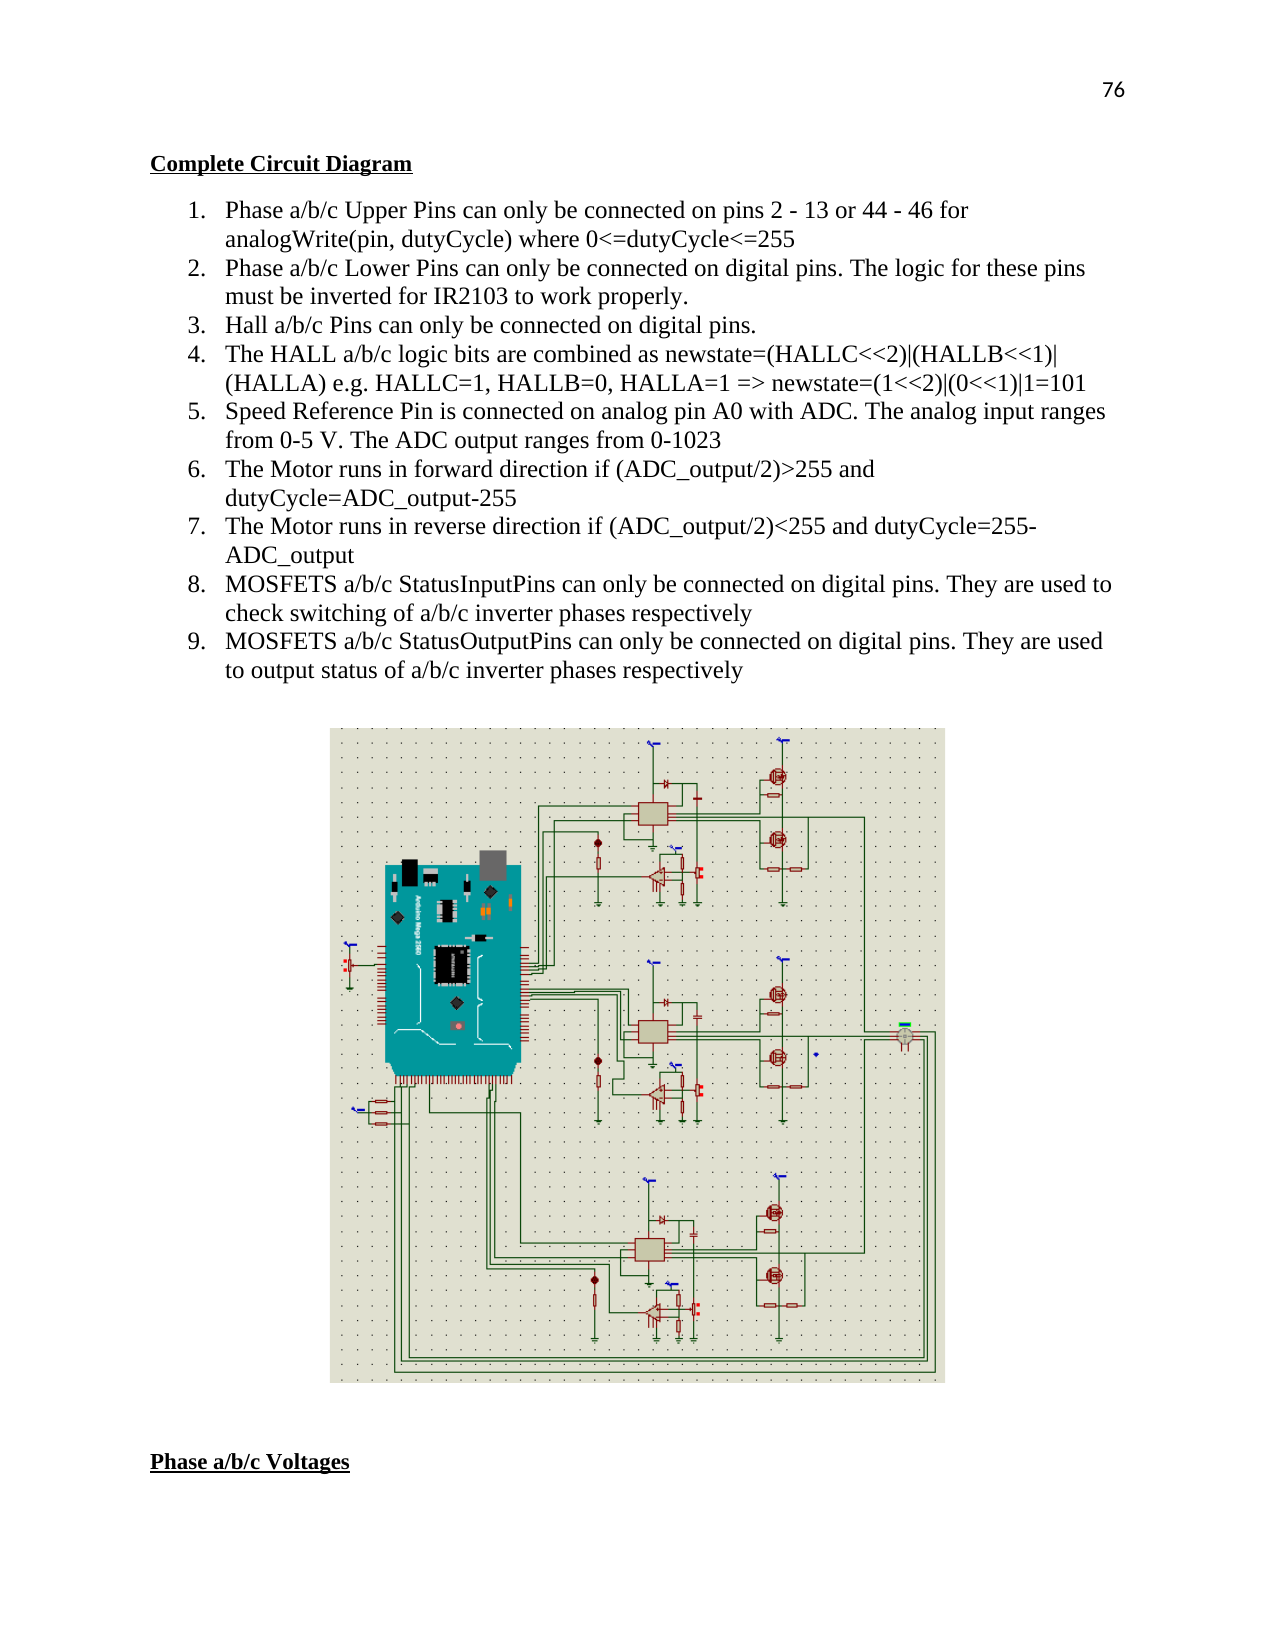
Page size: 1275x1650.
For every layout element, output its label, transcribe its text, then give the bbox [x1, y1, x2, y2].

list The Motor runs in forward direction if (ADC_output/2)>255 and dutyCycle=ADC_output-255 [187, 454, 1125, 511]
list Phase a/b/c Lower Pins can only be connected on digital pins. The logic for these pins must be inverted for IR2103 to work properly. [187, 253, 1125, 310]
list The HALL a/b/c logic bits are combined as newstate=(HALLC<<2)|(HALLB<<1)|(HALLA) e.g. HALLC=1, HALLB=0, HALLA=1 => newstate=(1<<2)|(0<<1)|1=101 [187, 339, 1125, 396]
text Complete Circuit Diagram [150, 150, 1125, 176]
list The Motor runs in reverse direction if (ADC_output/2)<255 and dutyCycle=255-ADC_output [187, 511, 1125, 569]
list Phase a/b/c Upper Pins can only be connected on pins 2 - 13 or 44 - 46 for analogWrite(pin, dutyCycle) where 0<=dutyCycle<=255 [187, 195, 1125, 253]
list MOSFETS a/b/c StatusOutputPins can only be connected on digital pins. They are used to output status of a/b/c inverter phases respectively [187, 626, 1125, 684]
text Phase a/b/c Voltages [150, 1448, 1125, 1475]
list Speed Reference Pin is connected on analog pin A0 with ADC. The analog input ranges from 0-5 V. The ADC output ranges from 0-1023 [187, 396, 1125, 454]
list Hall a/b/c Pins can only be connected on digital pins. [187, 310, 1125, 339]
list MOSFETS a/b/c StatusInputPins can only be connected on digital pins. They are used to check switching of a/b/c inverter phases respectively [187, 569, 1125, 626]
picture [329, 728, 946, 1383]
